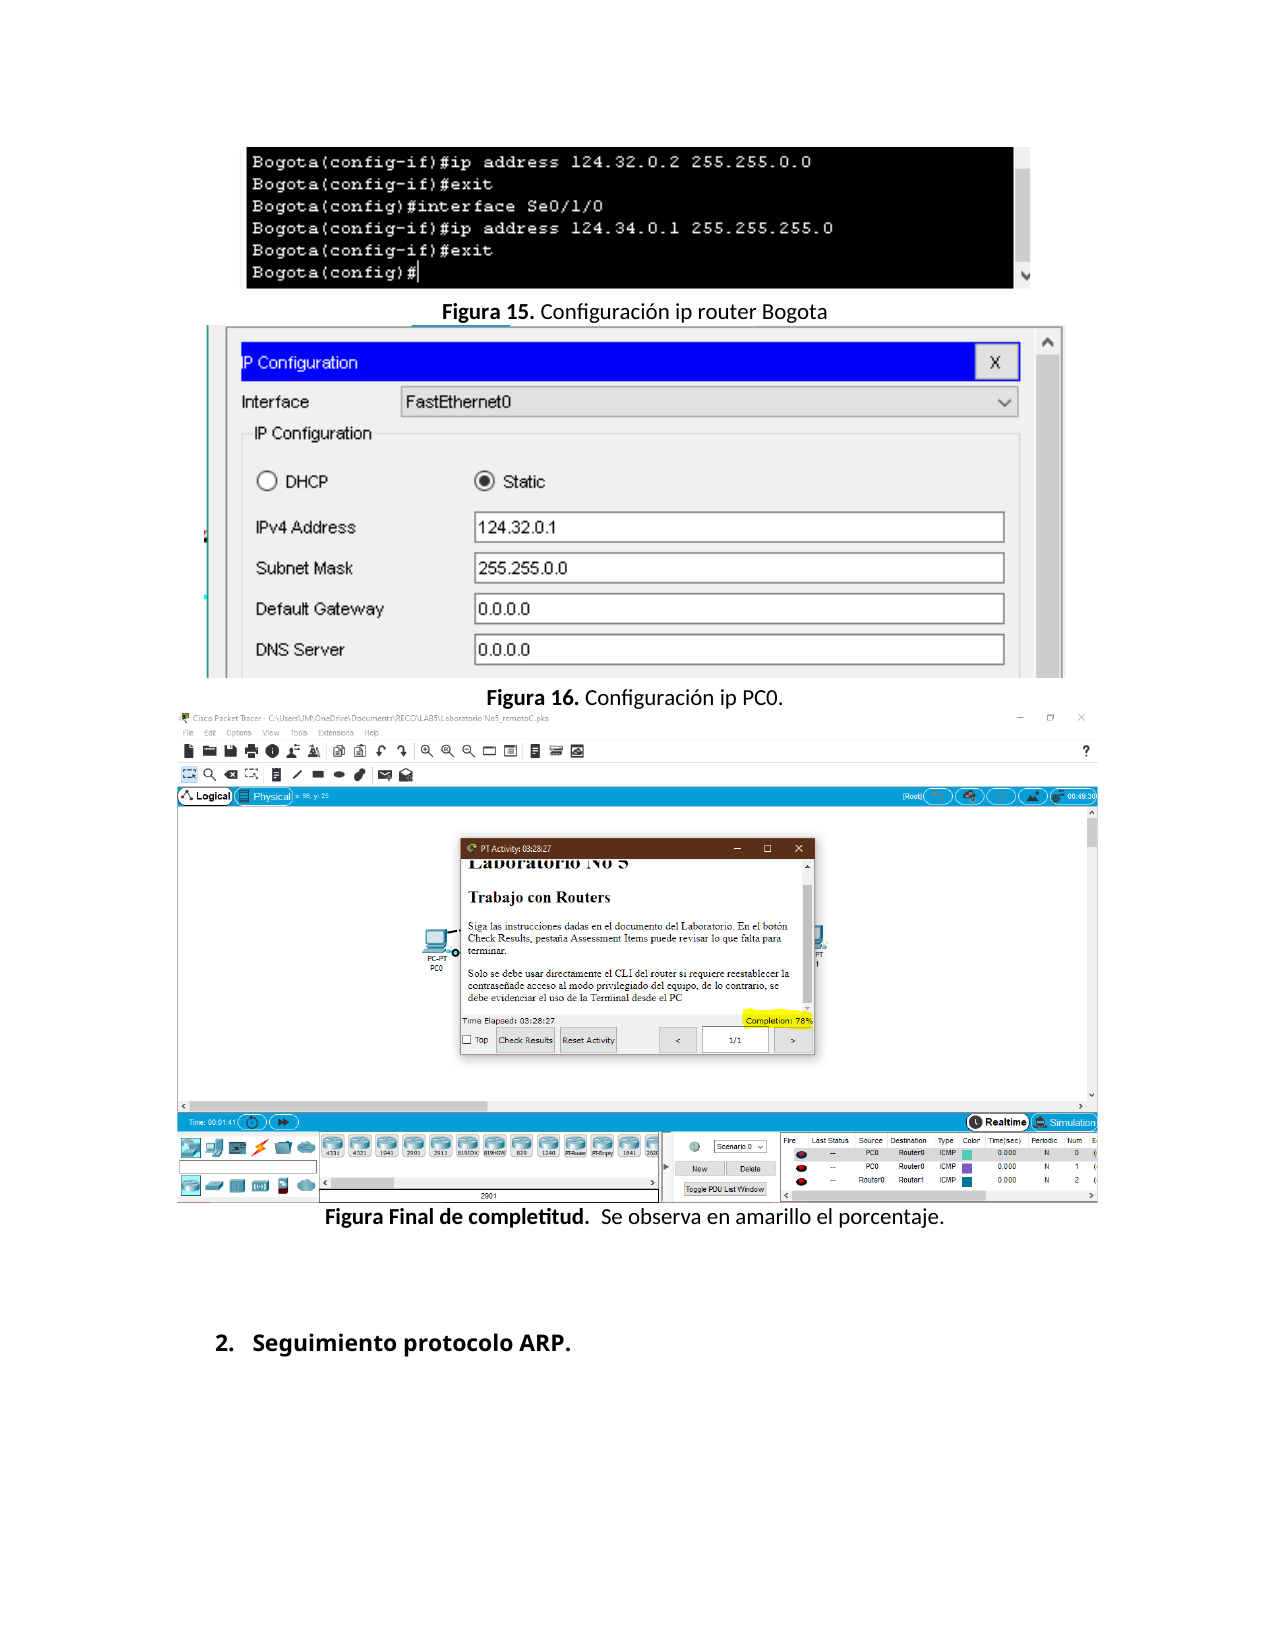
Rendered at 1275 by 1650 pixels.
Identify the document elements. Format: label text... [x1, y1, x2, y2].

picture [239, 147, 1031, 292]
picture [964, 791, 974, 801]
text Figura Final de completitud. Se observa en amarillo el porcentaje. [177, 1203, 1098, 1230]
list Seguimiento protocolo ARP. [215, 1327, 956, 1358]
text Figura 15. Configuración ip router Bogota [177, 297, 1098, 325]
picture [204, 325, 1066, 678]
picture [1034, 1117, 1046, 1127]
text Figura 16. Configuración ip PC0. [177, 683, 1098, 711]
picture [1051, 795, 1059, 803]
picture [177, 711, 1098, 1203]
